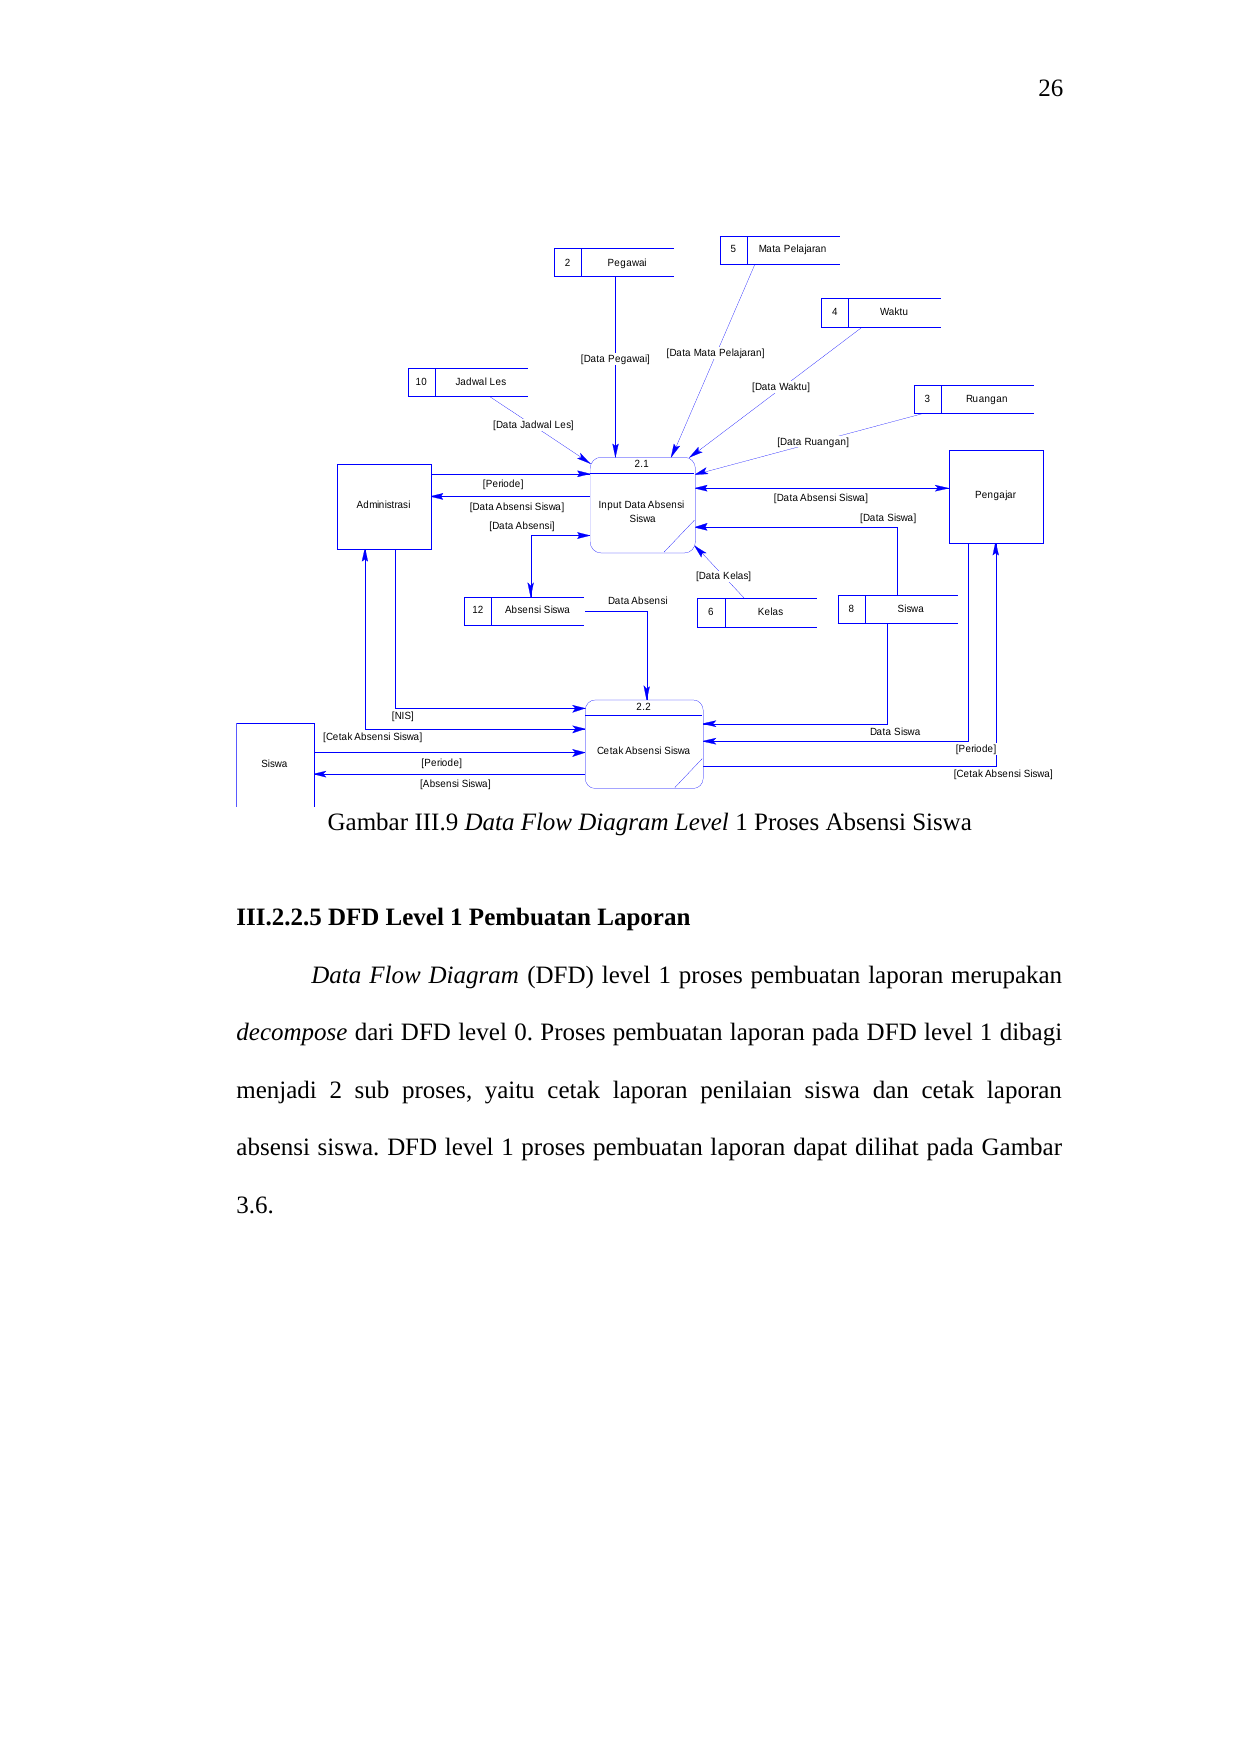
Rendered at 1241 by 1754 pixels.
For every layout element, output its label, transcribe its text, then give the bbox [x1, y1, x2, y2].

text Data Flow Diagram (DFD) level 1 proses pembuatan laporan merupakan decompose dari DFD level 0. Proses pembuatan laporan pada DFD level 1 dibagi menjadi 2 sub proses, yaitu cetak laporan penilaian siswa dan cetak laporan absensi siswa. DFD level 1 proses pembuatan laporan dapat dilihat pada Gambar 3.6. [236, 960, 1063, 1219]
subtitle DFD Level 1 Pembuatan Laporan [236, 902, 1063, 931]
